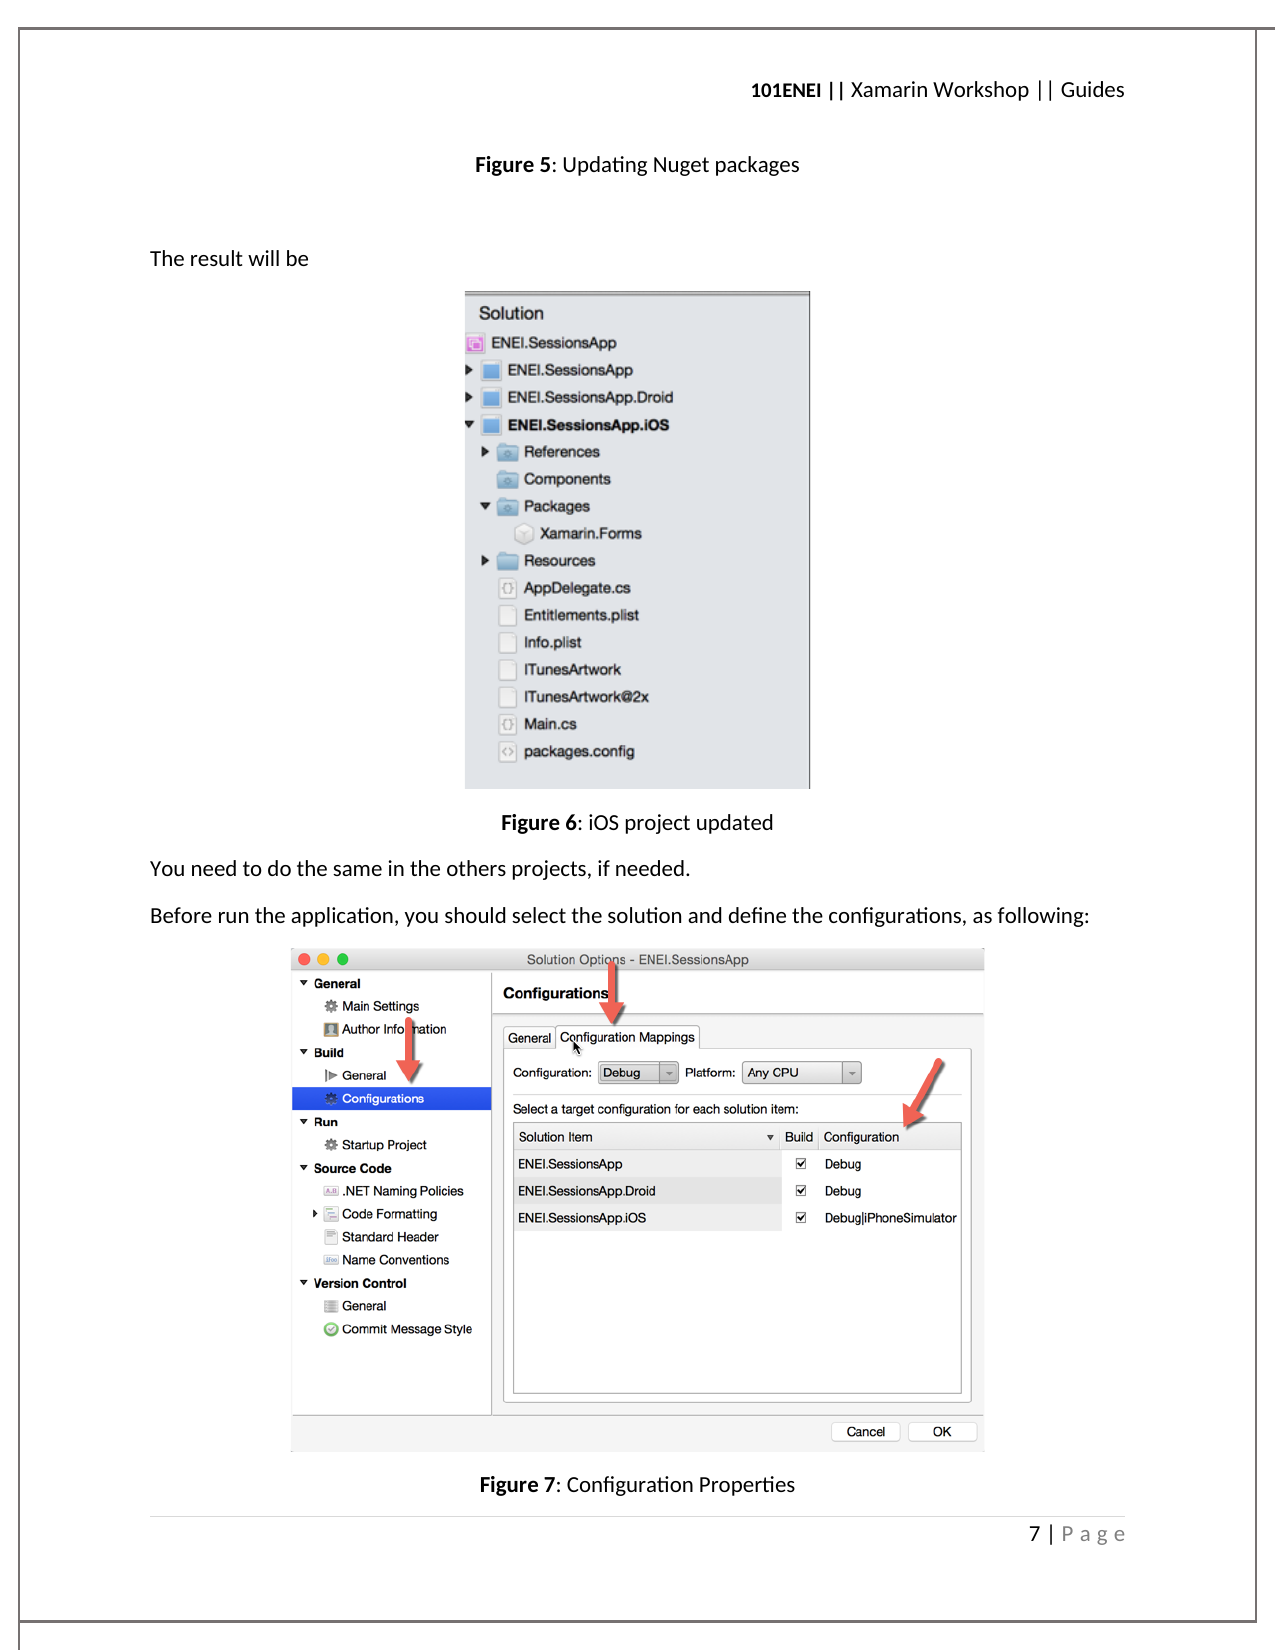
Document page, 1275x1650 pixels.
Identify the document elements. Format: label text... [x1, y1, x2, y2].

text Figure 7: Configuration Properties [150, 1471, 1125, 1499]
text The result will be [150, 244, 1125, 272]
text Before run the application, you should select the solution and define the configurations, as following: [150, 901, 1125, 929]
picture [464, 291, 811, 789]
picture [290, 948, 985, 1452]
text Figure 5: Updating Nuget packages [150, 150, 1125, 178]
text Figure 6: iOS project updated [150, 808, 1125, 836]
text You need to do the same in the others projects, if needed. [150, 854, 1125, 883]
